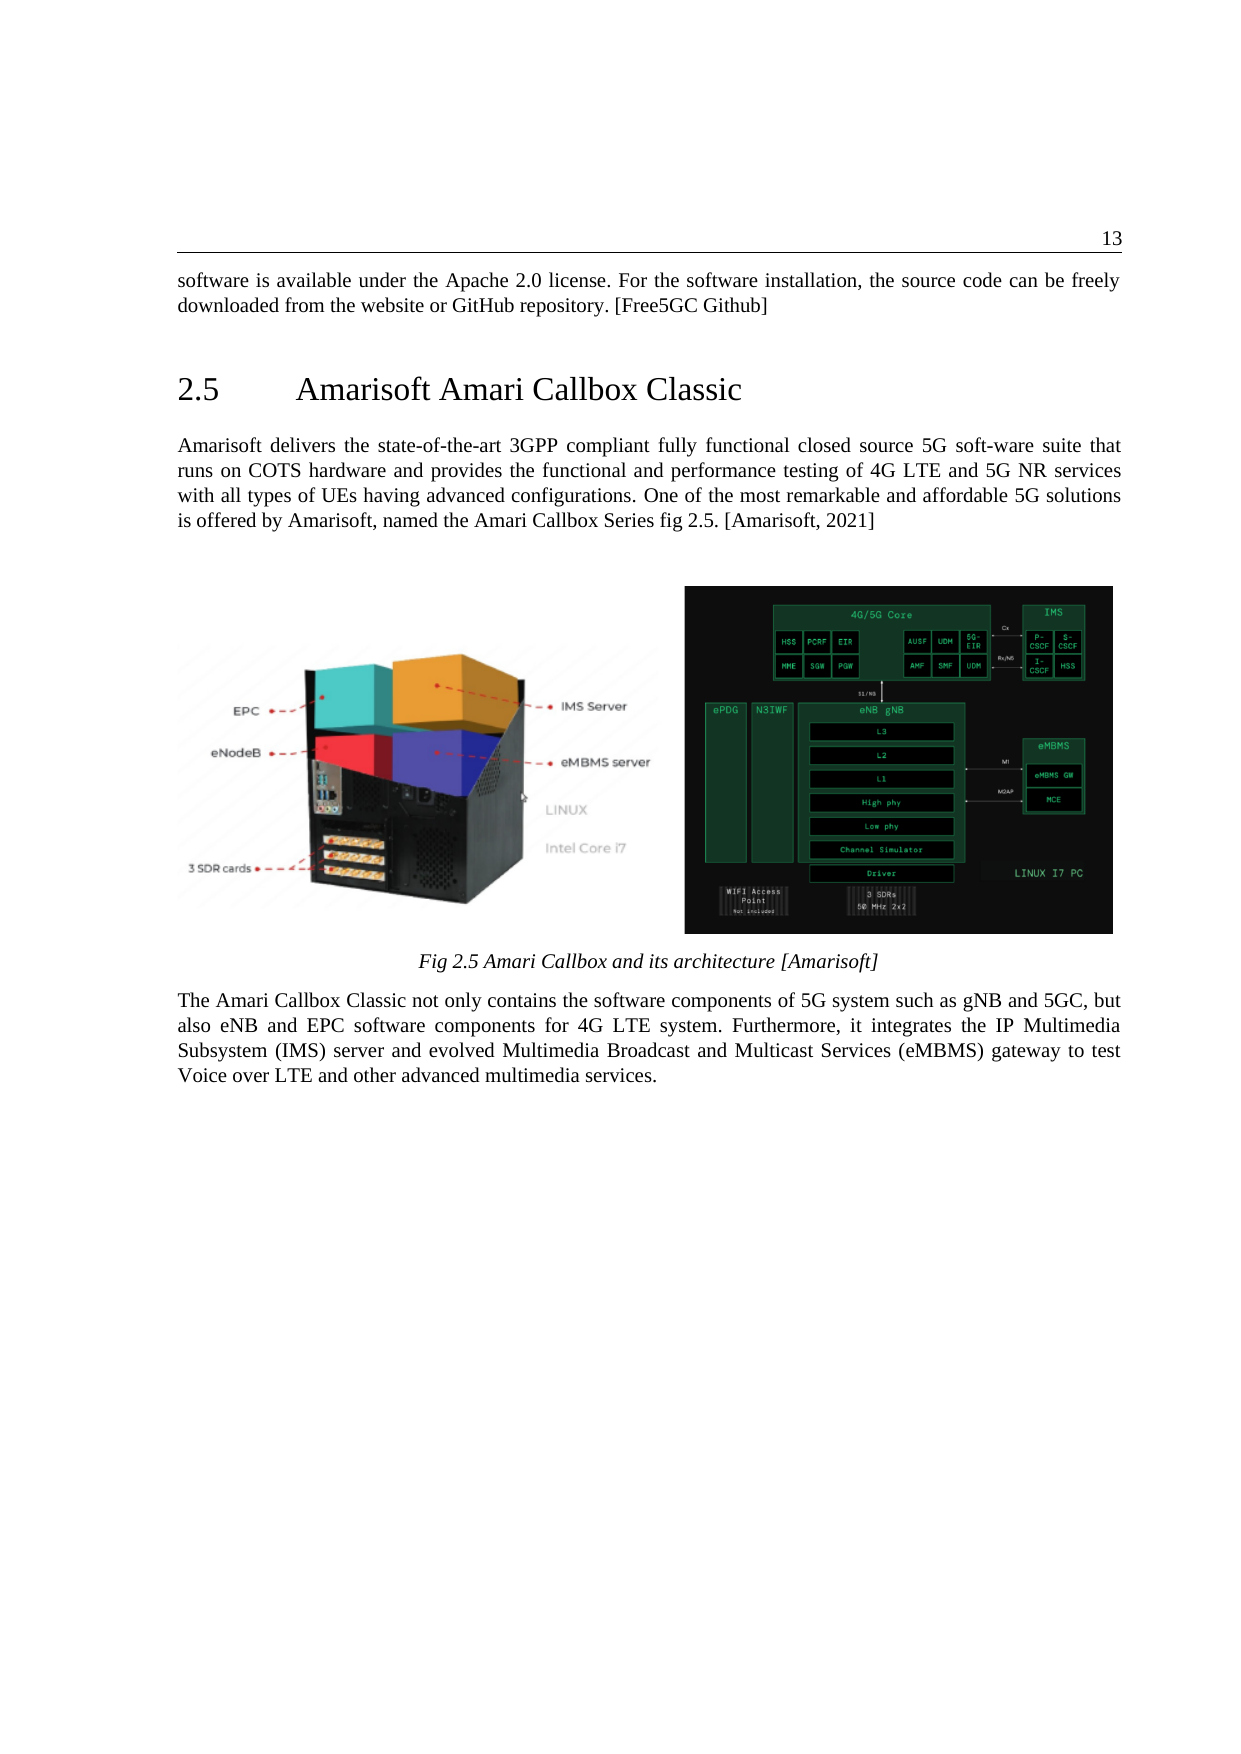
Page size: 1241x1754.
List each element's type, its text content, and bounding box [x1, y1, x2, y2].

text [177, 267, 1122, 317]
text Fig 2.5 Amari Callbox and its architecture [Amarisoft] [177, 948, 1122, 973]
subtitle Amarisoft Amari Callbox Classic [177, 367, 1122, 407]
text The Amari Callbox Classic not only contains the software components of 5G system such as gNB and 5GC, but also eNB and EPC software components for 4G LTE system. Furthermore, it integrates the IP Multimedia Subsystem (IMS) server and evolved Multimedia Broadcast and Multicast Services (eMBMS) gateway to test Voice over LTE and other advanced multimedia services. [177, 987, 1122, 1087]
text Amarisoft delivers the state-of-the-art 3GPP compliant fully functional closed source 5G soft-ware suite that runs on COTS hardware and provides the functional and performance testing of 4G LTE and 5G NR services with all types of UEs having advanced configurations. One of the most remarkable and affordable 5G solutions is offered by Amarisoft, named the Amari Callbox Series fig 2.5. [Amarisoft, 2021] [177, 432, 1122, 532]
picture [177, 586, 1113, 934]
